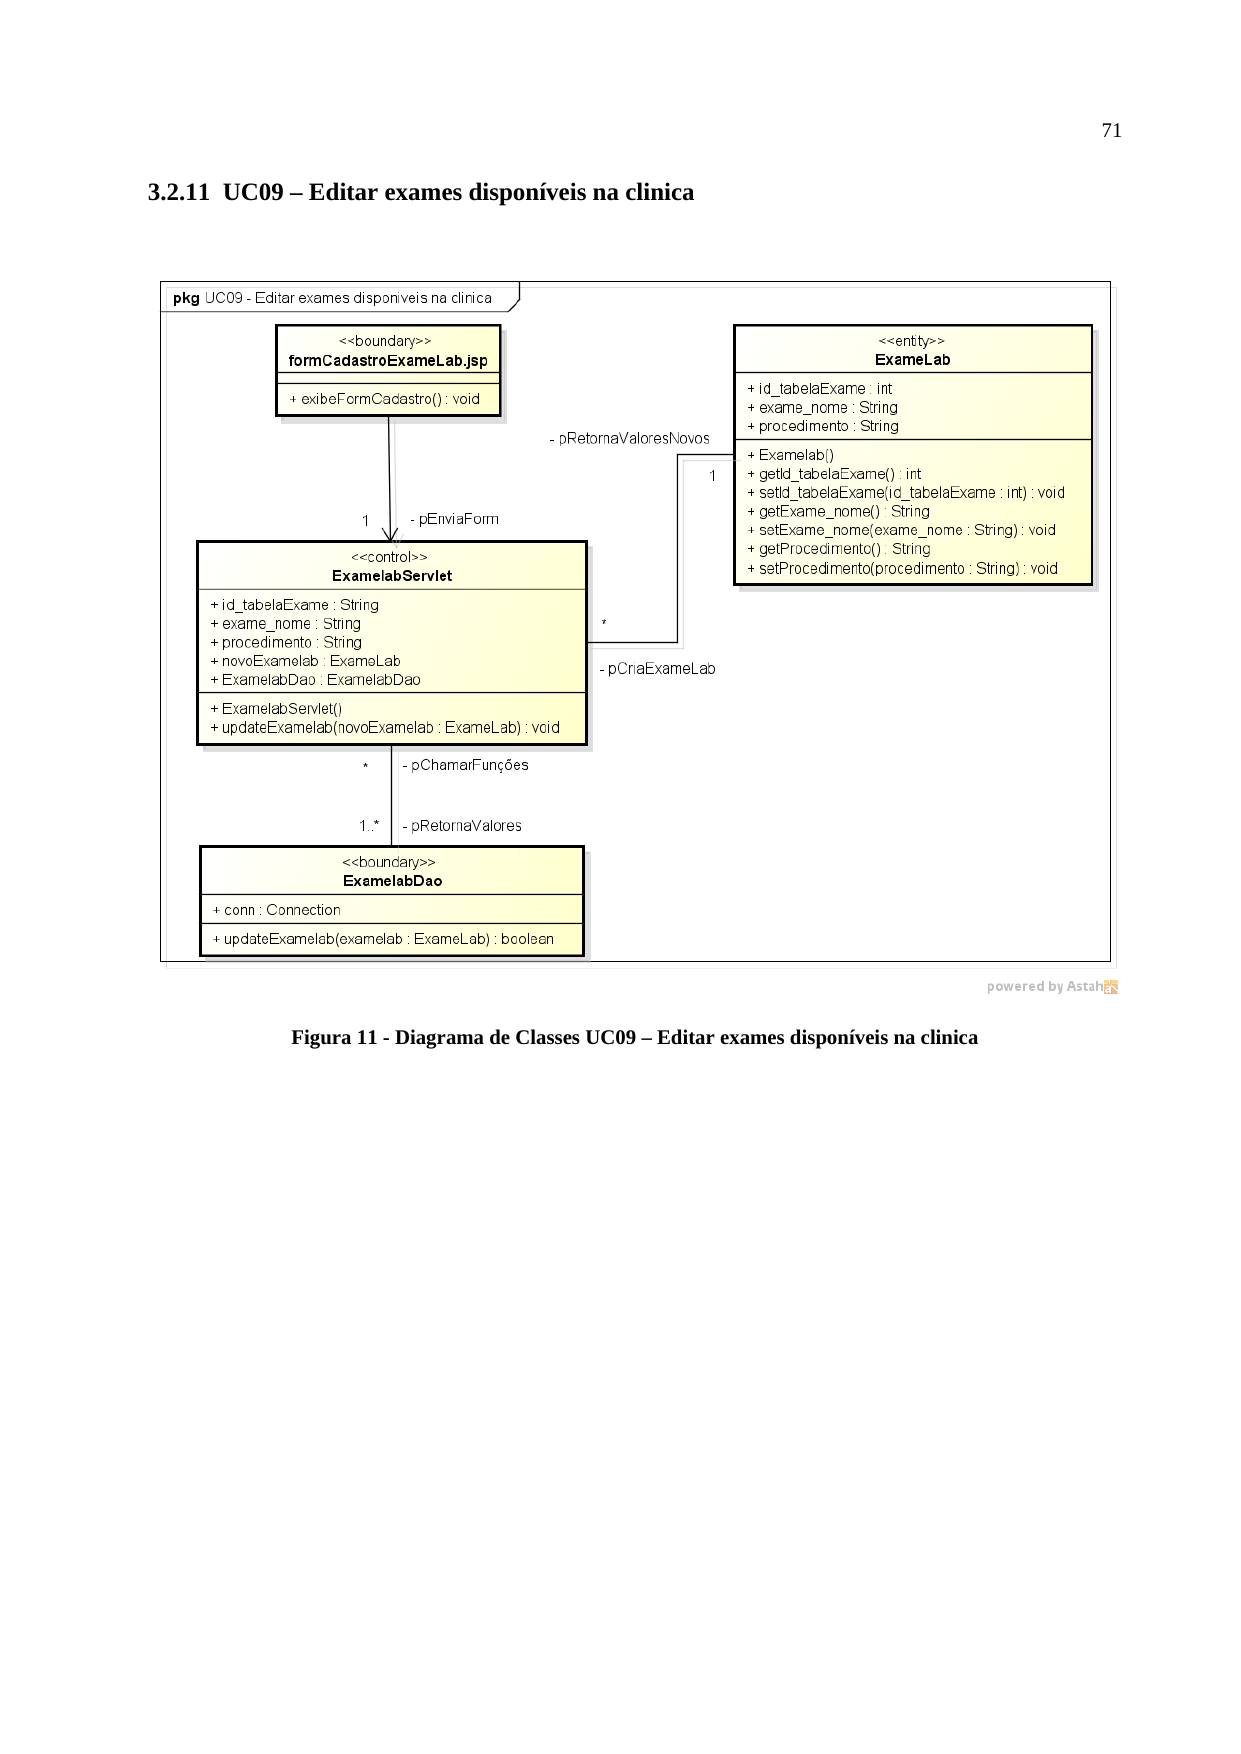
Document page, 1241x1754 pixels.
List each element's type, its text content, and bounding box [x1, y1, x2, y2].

subtitle UC09 – Editar exames disponíveis na clinica [148, 177, 1122, 206]
picture [147, 268, 1122, 998]
